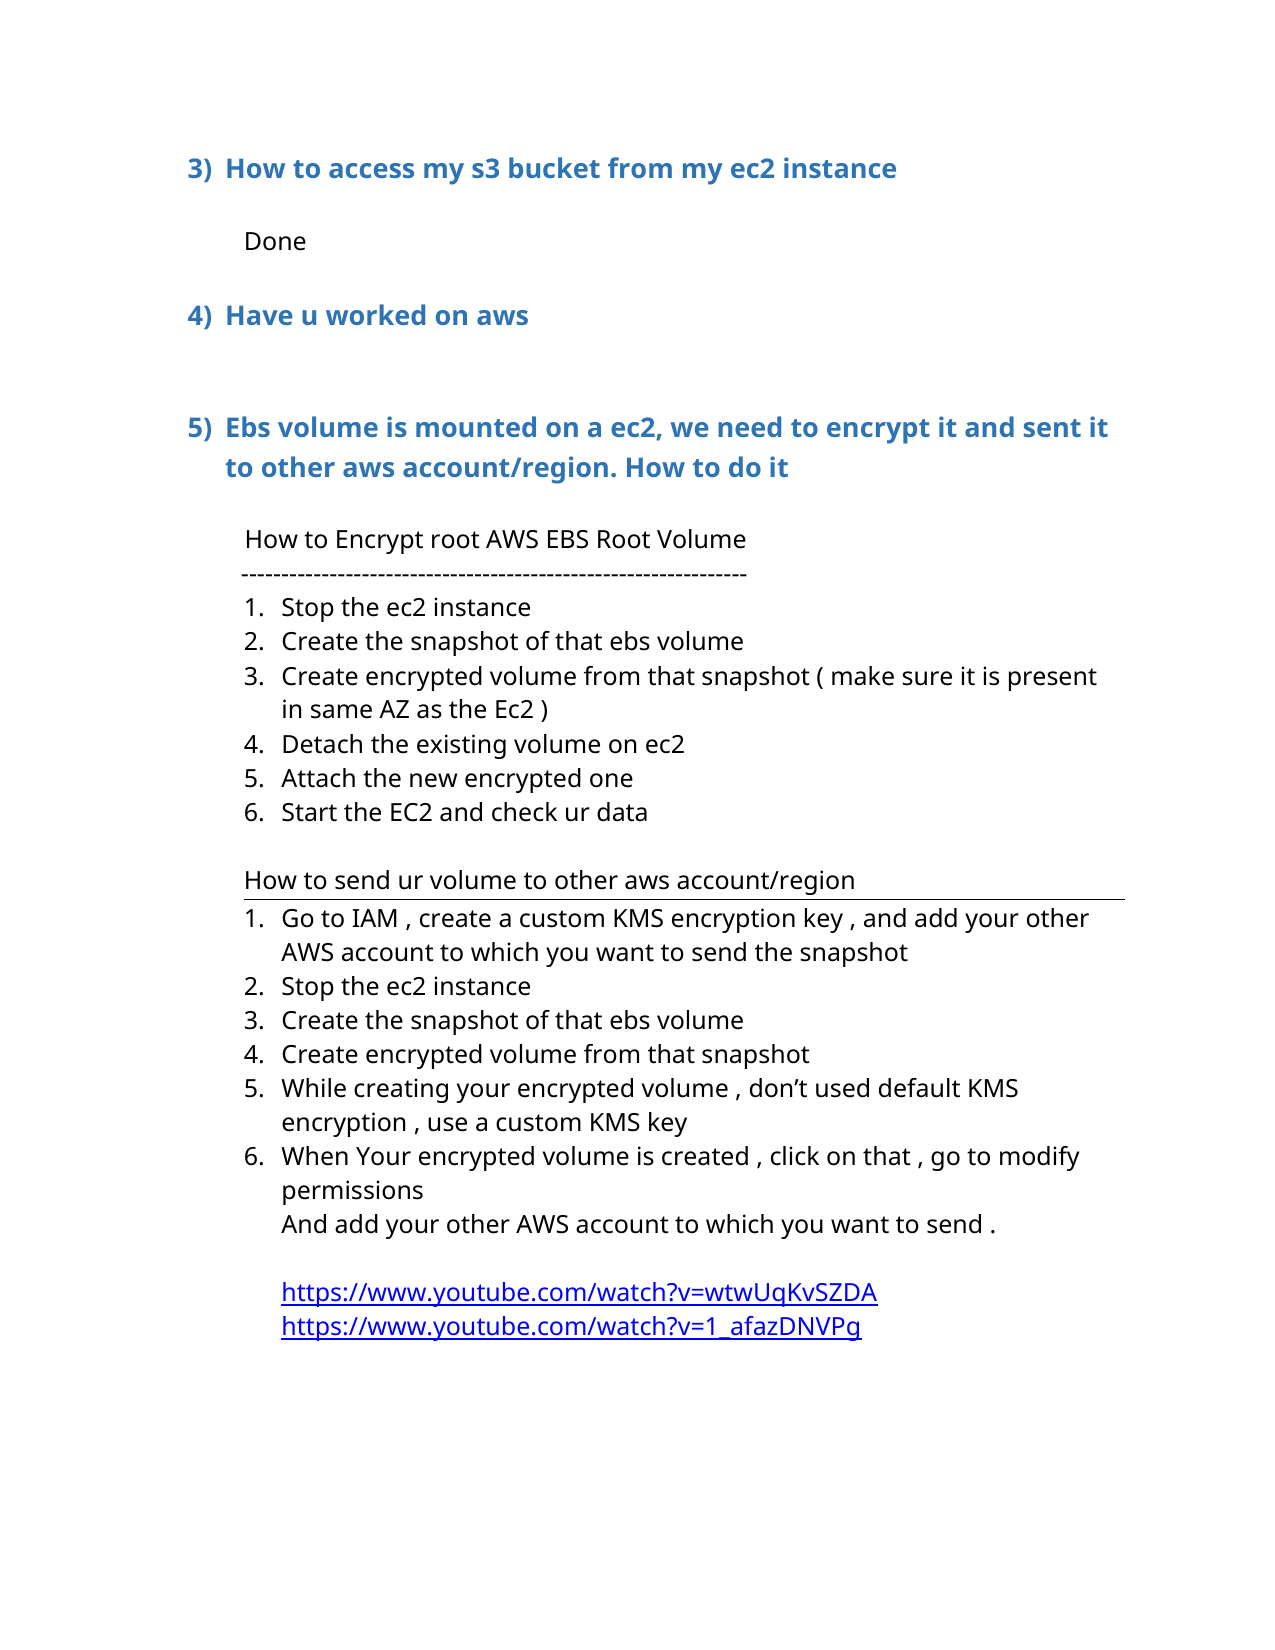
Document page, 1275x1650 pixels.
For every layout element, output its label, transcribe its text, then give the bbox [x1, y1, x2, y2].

subtitle Have u worked on aws [187, 296, 1125, 333]
subtitle Ebs volume is mounted on a ec2, we need to encrypt it and sent it to other aws account/region. How to do it [187, 408, 1125, 485]
list And add your other AWS account to which you want to send . [281, 1207, 1125, 1241]
list Attach the new encrypted one [244, 760, 1125, 794]
list Start the EC2 and check ur data [244, 794, 1125, 828]
list Create encrypted volume from that snapshot ( make sure it is present in same AZ as the Ec2 ) [244, 658, 1125, 726]
list Create the snapshot of that ebs volume [244, 624, 1125, 658]
subtitle How to access my s3 bucket from my ec2 instance [187, 150, 1125, 187]
list Stop the ec2 instance [244, 590, 1125, 624]
list Create encrypted volume from that snapshot [244, 1036, 1125, 1071]
list Go to IAM , create a custom KMS encryption key , and add your other AWS account to which you want to send the snapshot [244, 900, 1125, 968]
text Done [244, 224, 1125, 258]
text How to send ur volume to other aws account/region [244, 862, 1125, 899]
text --------------------------------------------------------------- [150, 556, 1125, 590]
list https://www.youtube.com/watch?v=wtwUqKvSZDA [281, 1275, 1125, 1309]
list When Your encrypted volume is created , click on that , go to modify permissions [244, 1139, 1125, 1207]
text How to Encrypt root AWS EBS Root Volume [150, 522, 1125, 556]
list Create the snapshot of that ebs volume [244, 1002, 1125, 1036]
list Stop the ec2 instance [244, 968, 1125, 1002]
list https://www.youtube.com/watch?v=1_afazDNVPg [281, 1309, 1125, 1343]
list Detach the existing volume on ec2 [244, 726, 1125, 760]
list While creating your encrypted volume , don’t used default KMS encryption , use a custom KMS key [244, 1071, 1125, 1139]
